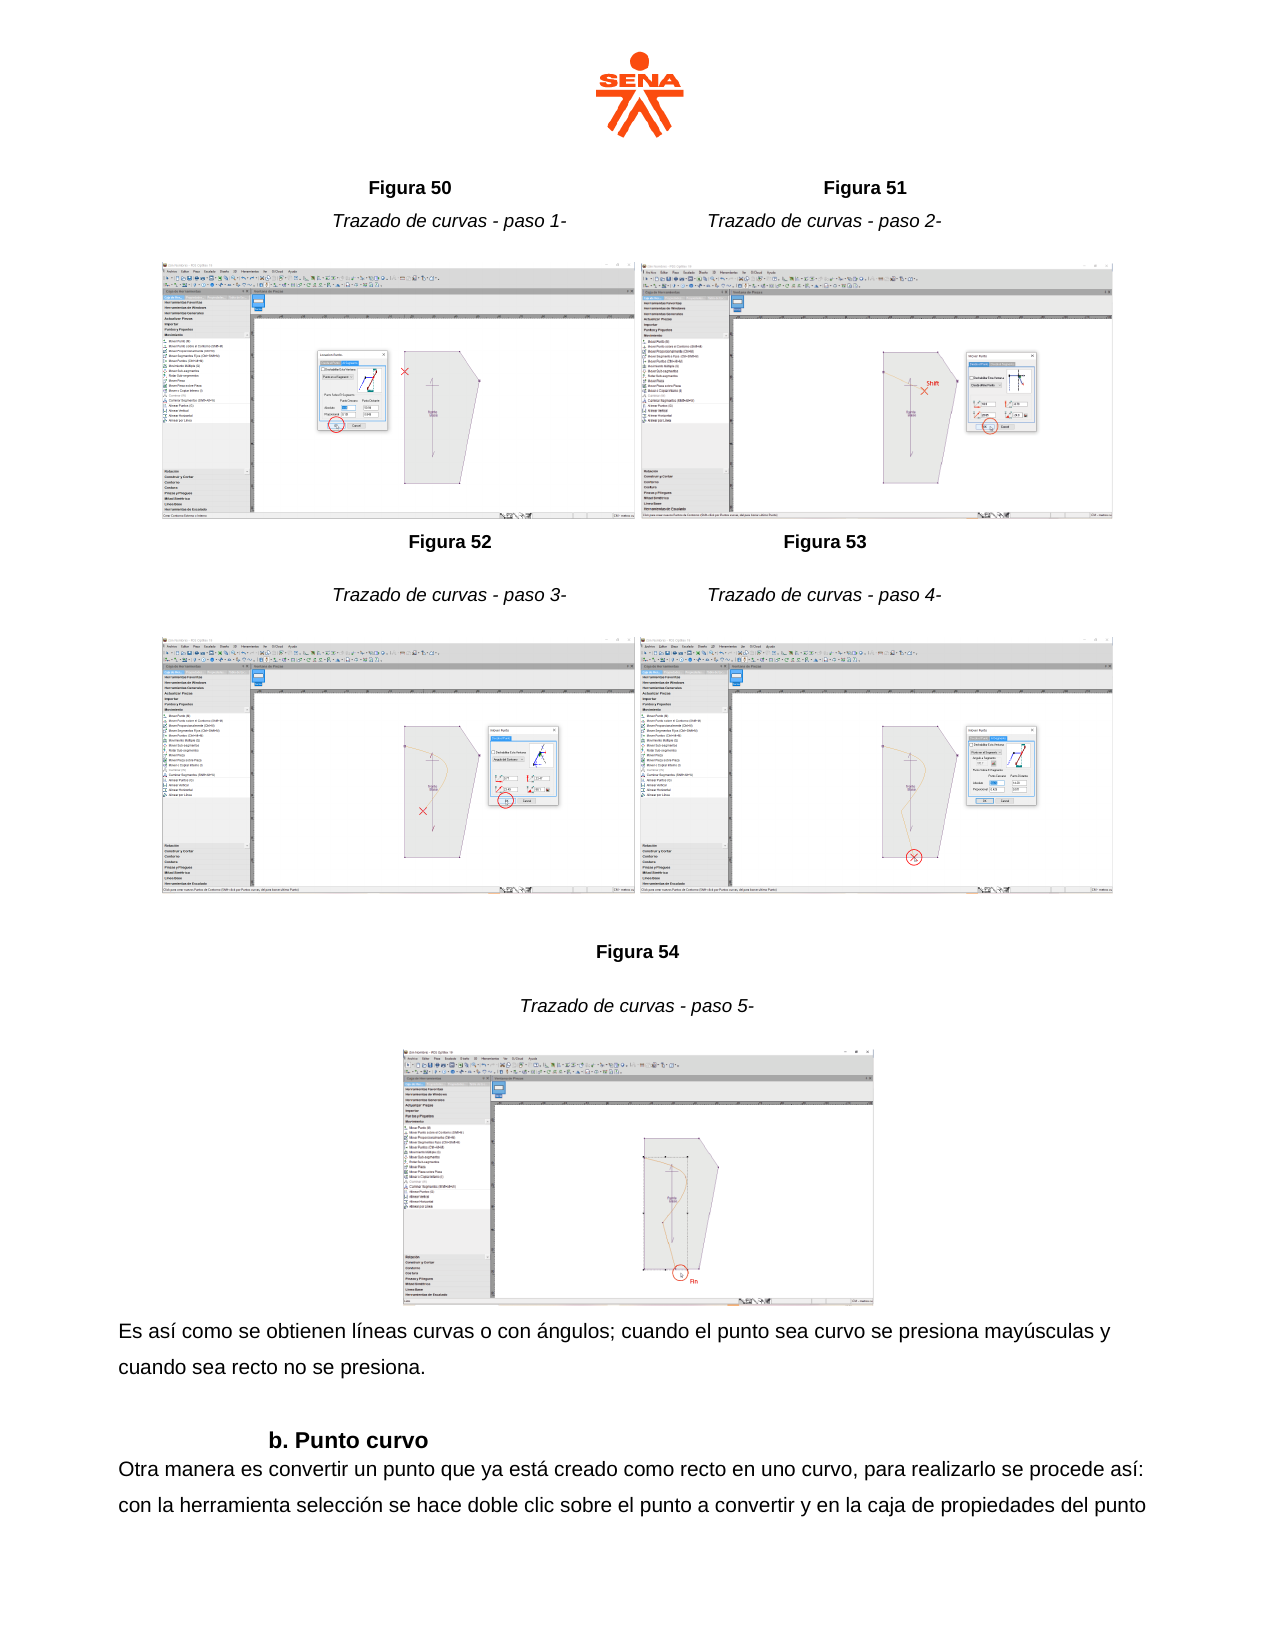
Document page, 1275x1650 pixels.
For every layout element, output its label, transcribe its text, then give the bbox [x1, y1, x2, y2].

text Figura 50 Figura 51 Trazado de curvas - paso 1- Trazado de curvas - paso 2- [118, 177, 1157, 231]
text Trazado de curvas - paso 3- Trazado de curvas - paso 4- [118, 584, 1157, 606]
picture [162, 262, 635, 519]
text Trazado de curvas - paso 5- [118, 994, 1157, 1016]
picture [401, 1047, 874, 1306]
picture [585, 48, 690, 142]
text Figura 52 Figura 53 [118, 531, 1157, 553]
text Figura 54 [118, 941, 1157, 963]
picture [640, 637, 1113, 894]
picture [640, 262, 1113, 519]
text Es así como se obtienen líneas curvas o con ángulos; cuando el punto sea curvo se presiona mayúsculas y cuando sea recto no se presiona. [118, 1319, 1157, 1379]
picture [162, 637, 635, 894]
text b. Punto curvo [268, 1427, 1157, 1453]
